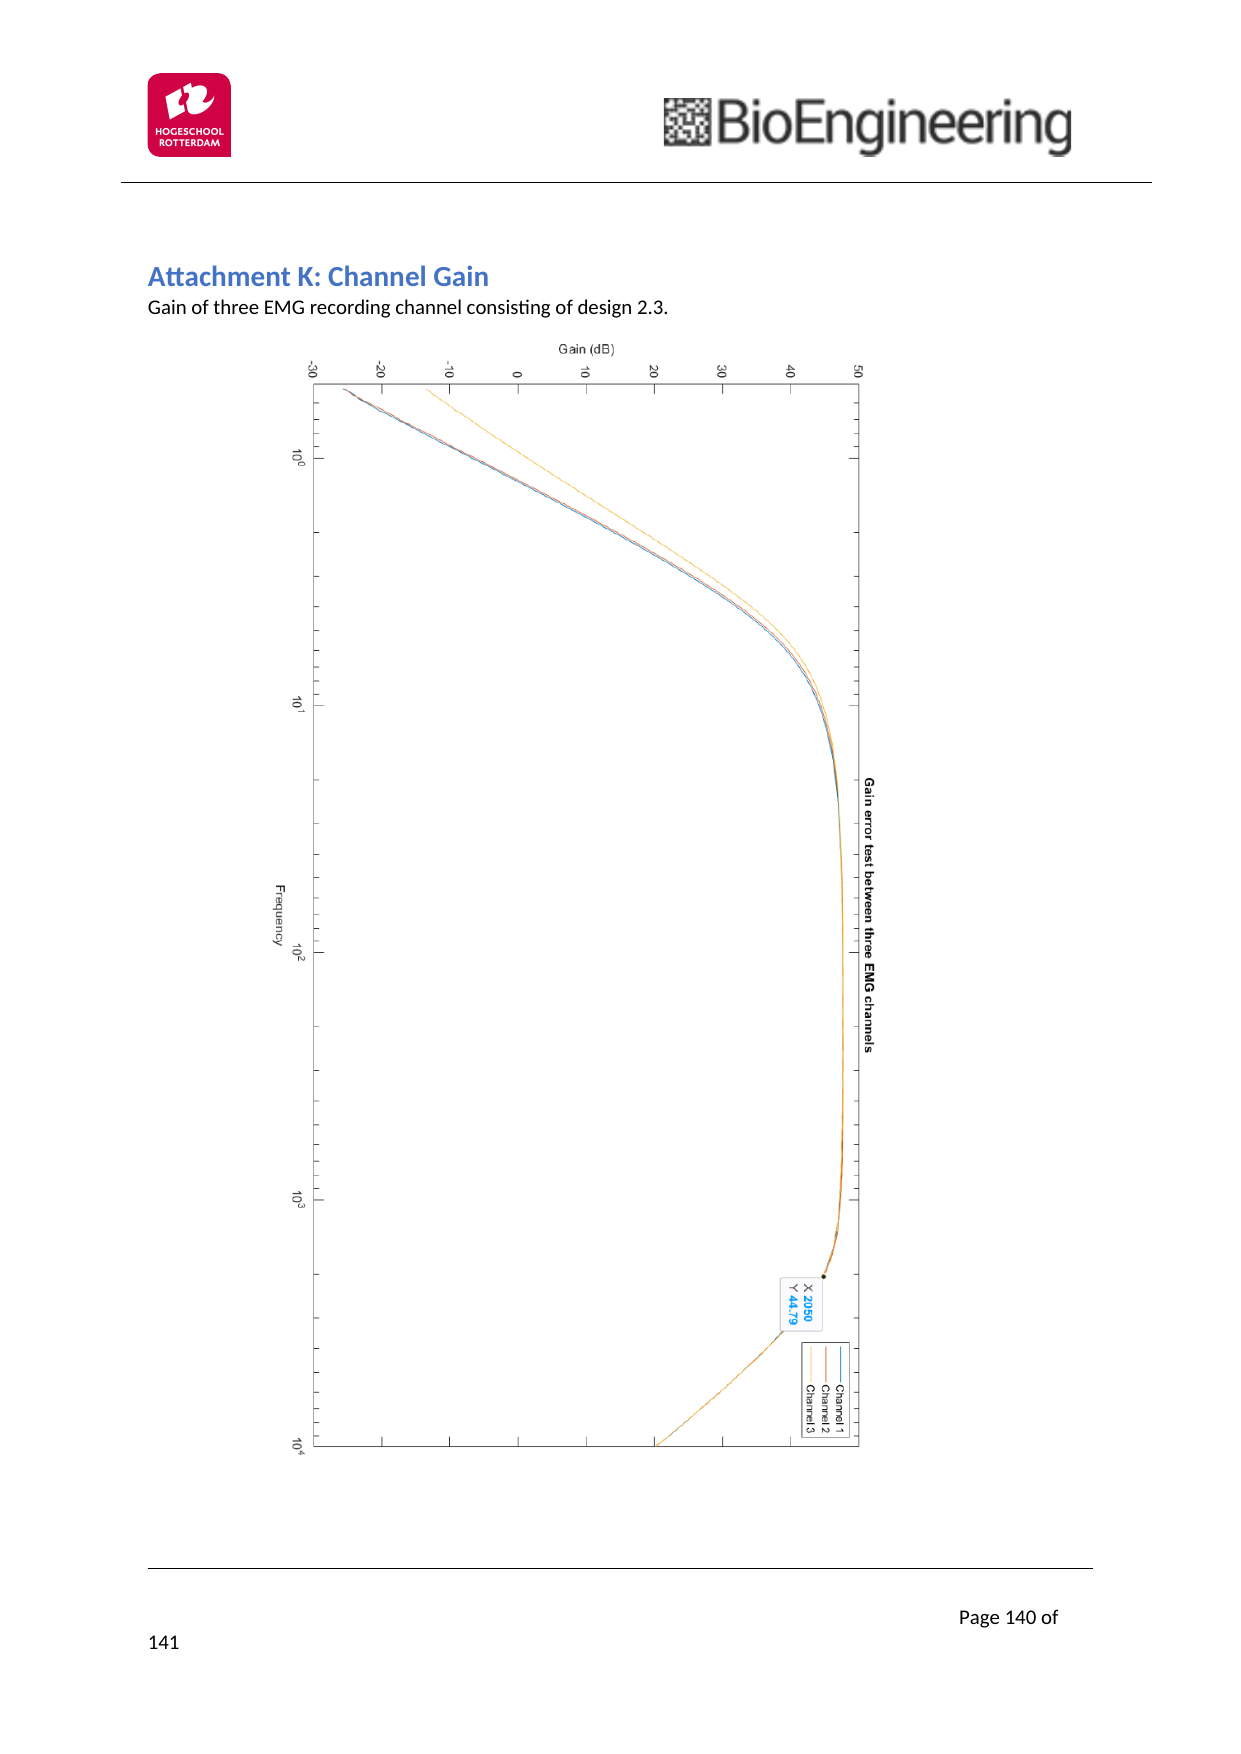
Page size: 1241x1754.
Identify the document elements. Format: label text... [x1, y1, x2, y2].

picture [147, 73, 231, 157]
picture [663, 98, 1072, 157]
text Gain of three EMG recording channel consisting of design 2.3. [148, 294, 1093, 319]
picture [240, 319, 908, 1486]
subtitle Attachment K: Channel Gain [148, 258, 1093, 294]
